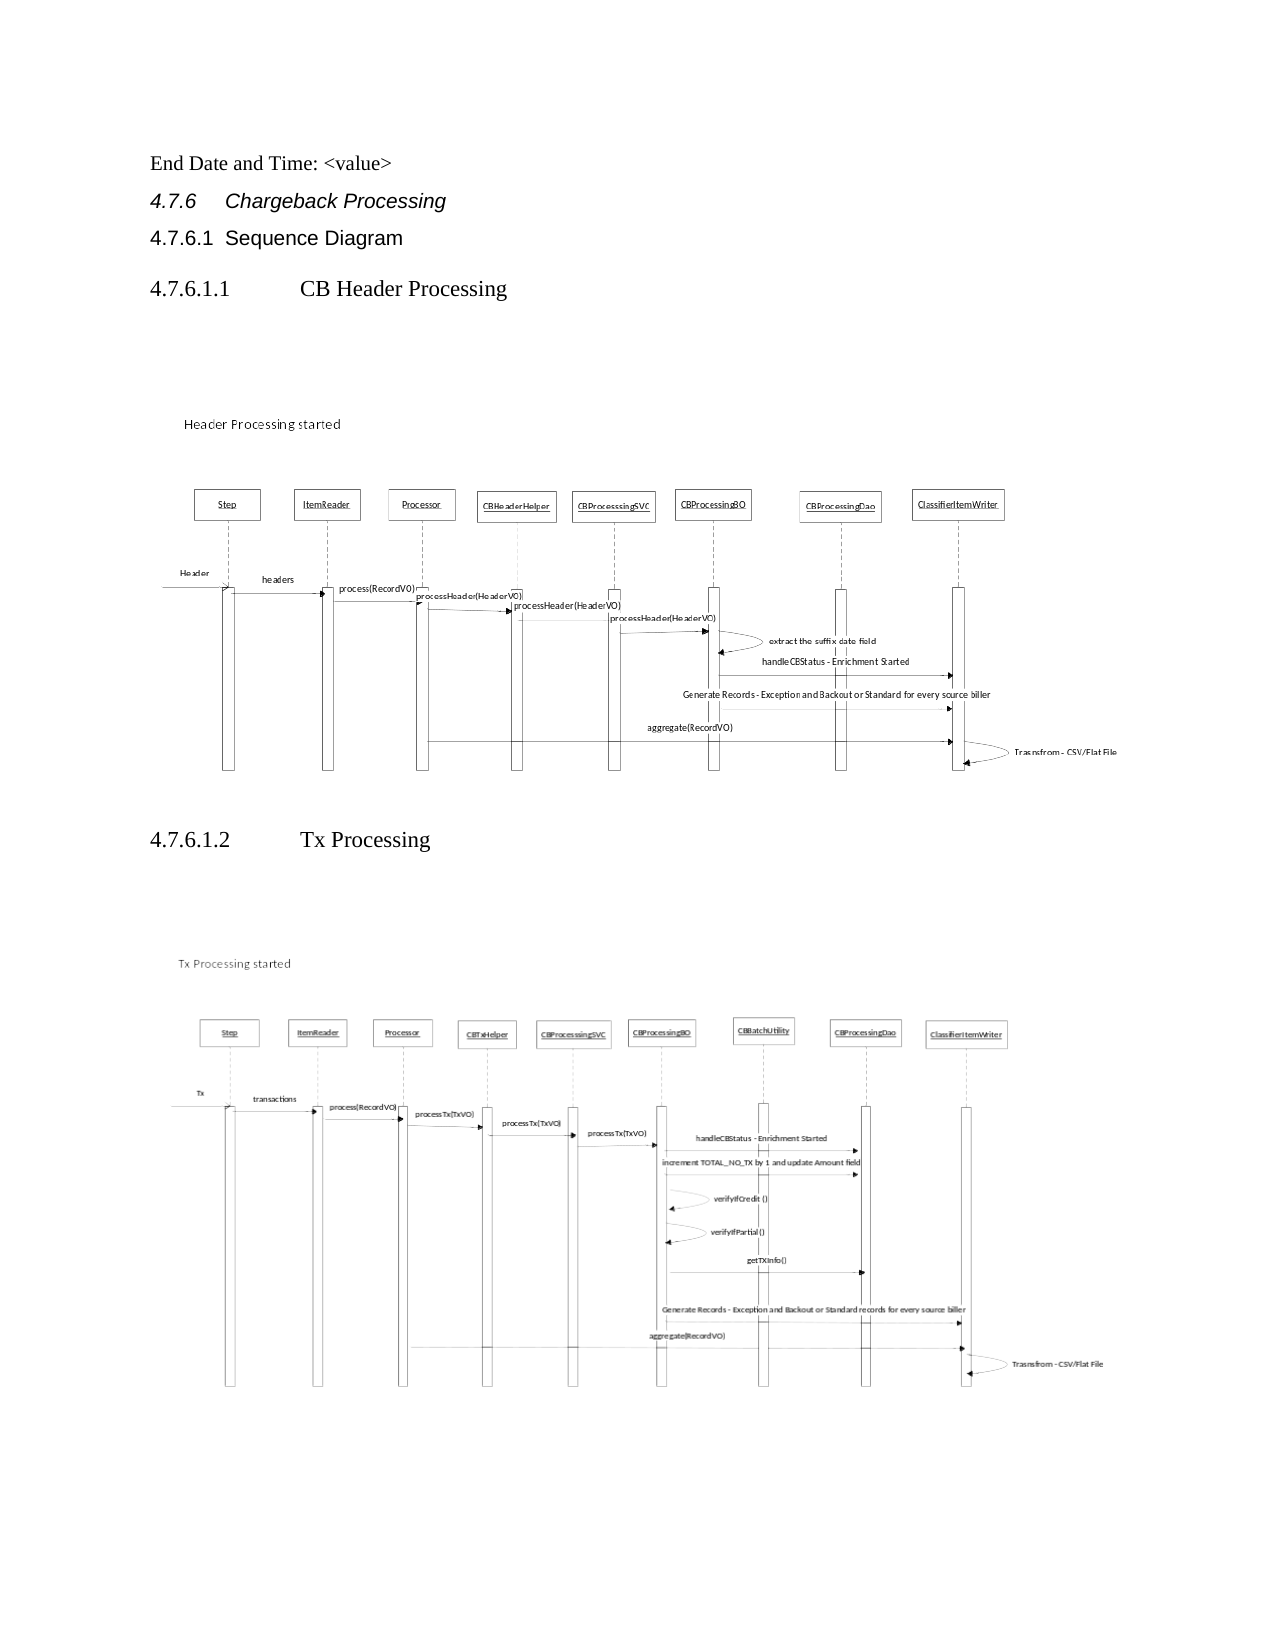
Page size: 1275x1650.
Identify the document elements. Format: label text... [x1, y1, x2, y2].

subtitle Tx Processing [150, 826, 1125, 853]
subtitle Chargeback Processing [150, 187, 1125, 212]
subtitle Sequence Diagram [150, 225, 1125, 250]
text End Date and Time: <value> [150, 150, 1125, 175]
subtitle CB Header Processing [150, 275, 1125, 301]
